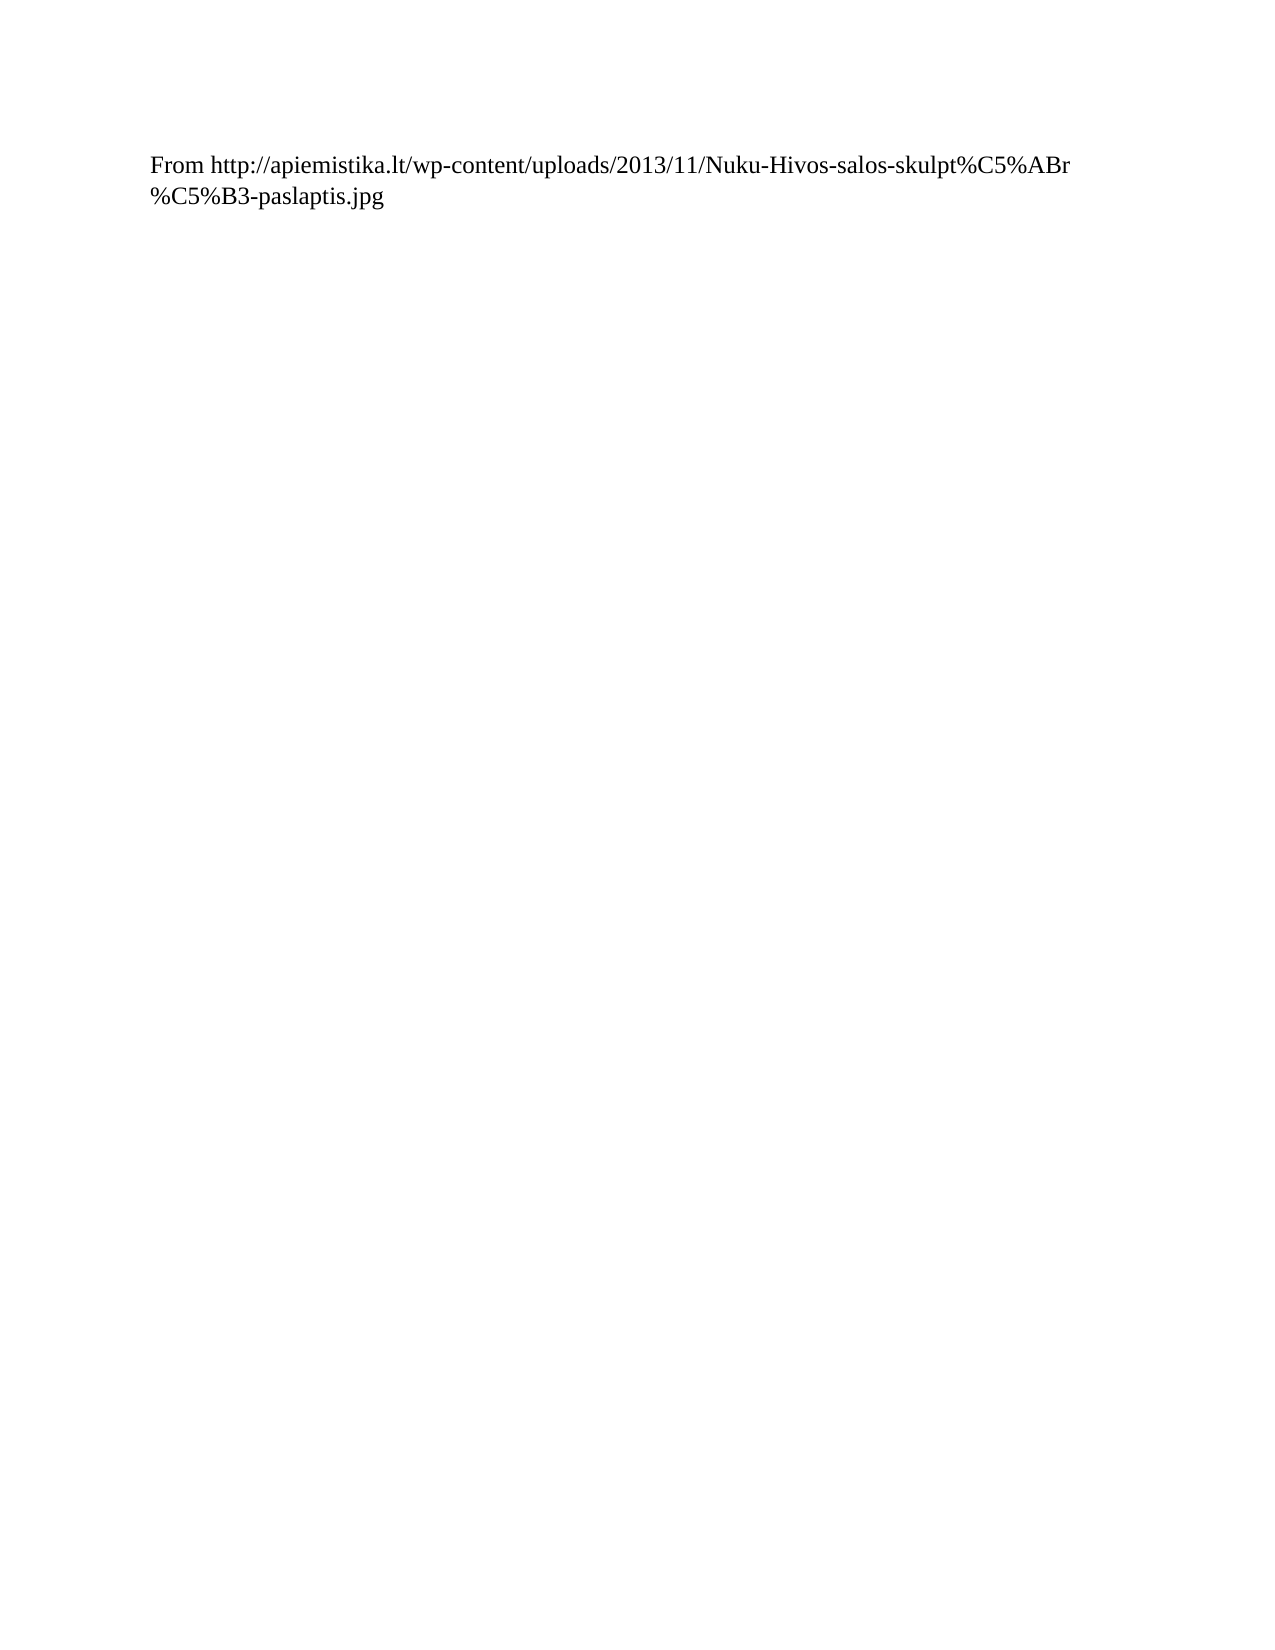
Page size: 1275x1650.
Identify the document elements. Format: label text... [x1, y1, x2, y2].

text From http://apiemistika.lt/wp-content/uploads/2013/11/Nuku-Hivos-salos-skulpt%C5%ABr%C5%B3-paslaptis.jpg [150, 150, 1125, 210]
